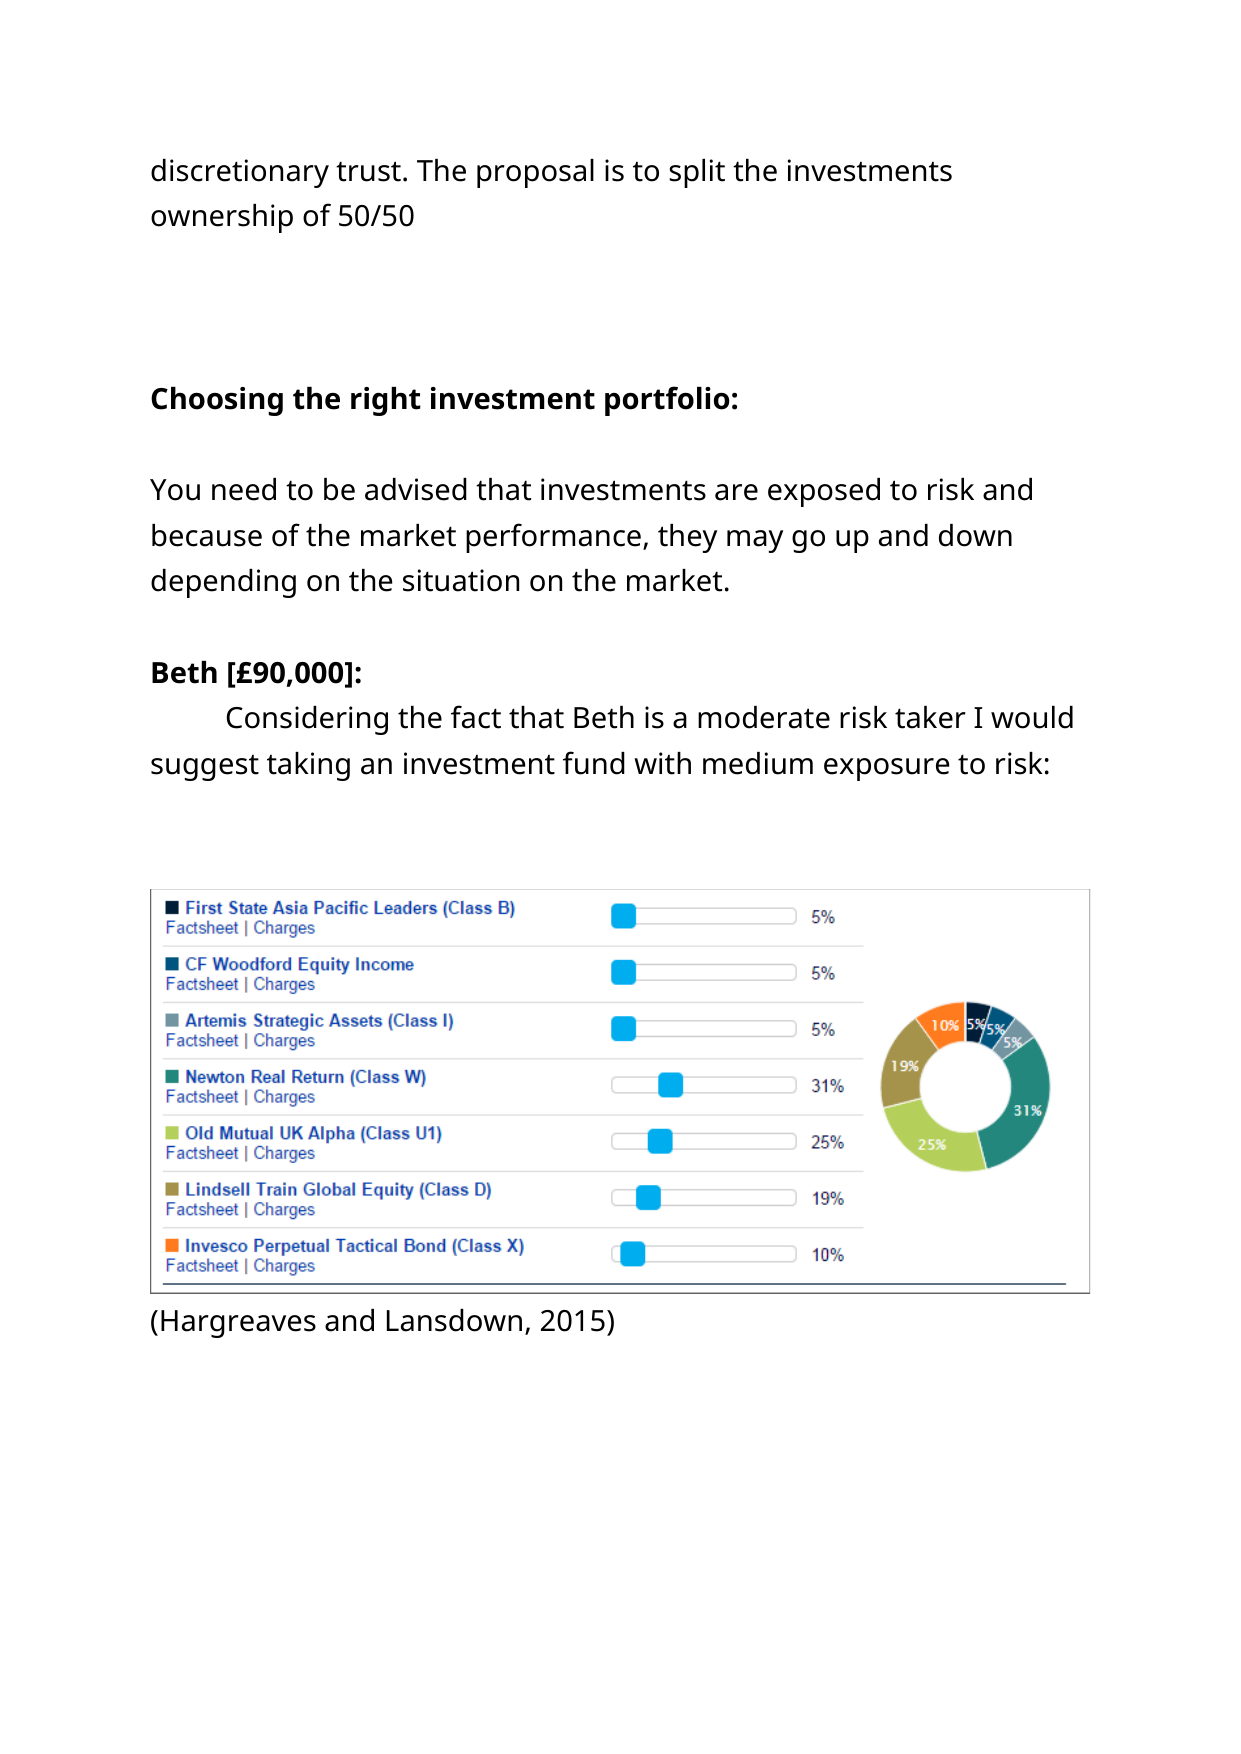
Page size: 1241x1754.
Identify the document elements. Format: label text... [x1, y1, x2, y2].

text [150, 150, 1090, 889]
picture [150, 889, 1091, 1294]
